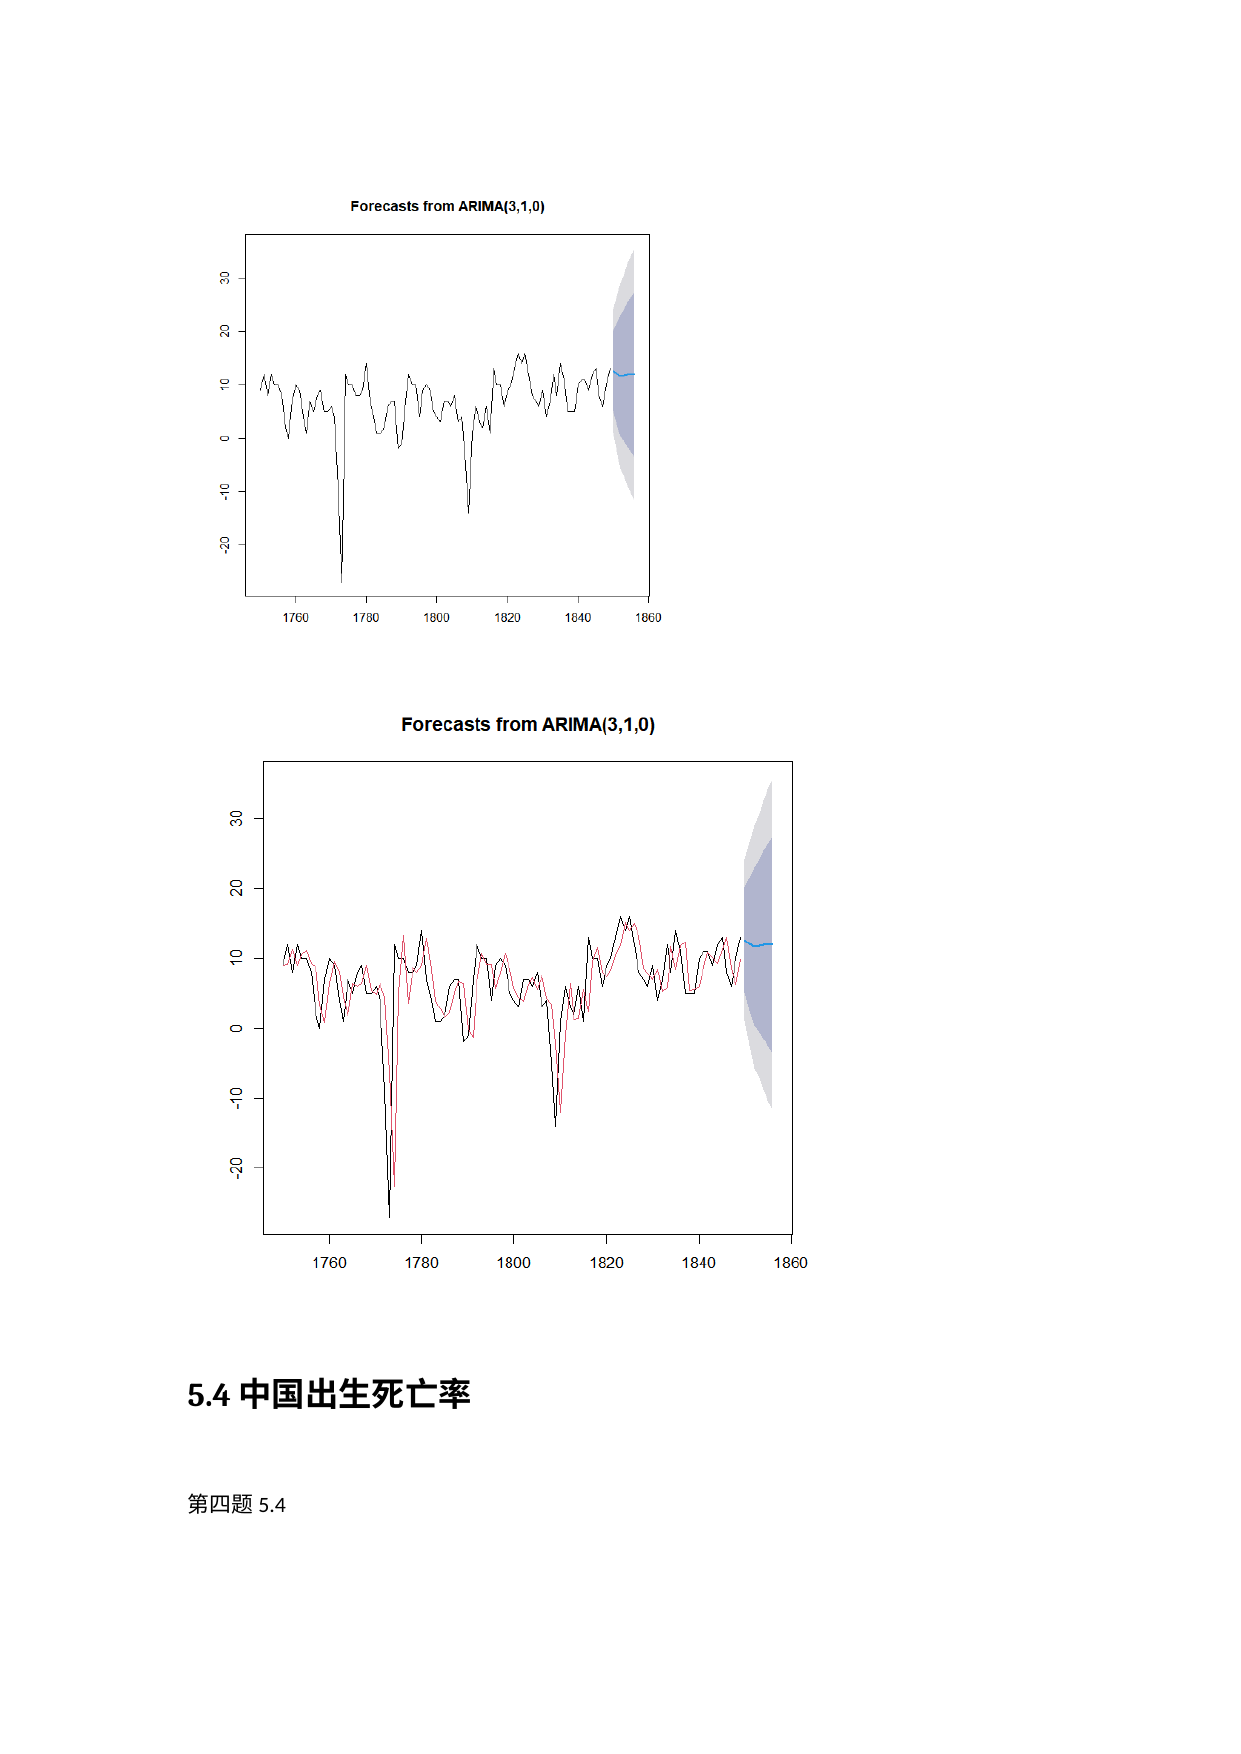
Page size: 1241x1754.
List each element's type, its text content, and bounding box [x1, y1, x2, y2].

text 第四题 5.4 [187, 1486, 1053, 1519]
subtitle 5.4 中国出生死亡率 [187, 1359, 1053, 1424]
picture [187, 176, 679, 668]
picture [187, 685, 830, 1329]
